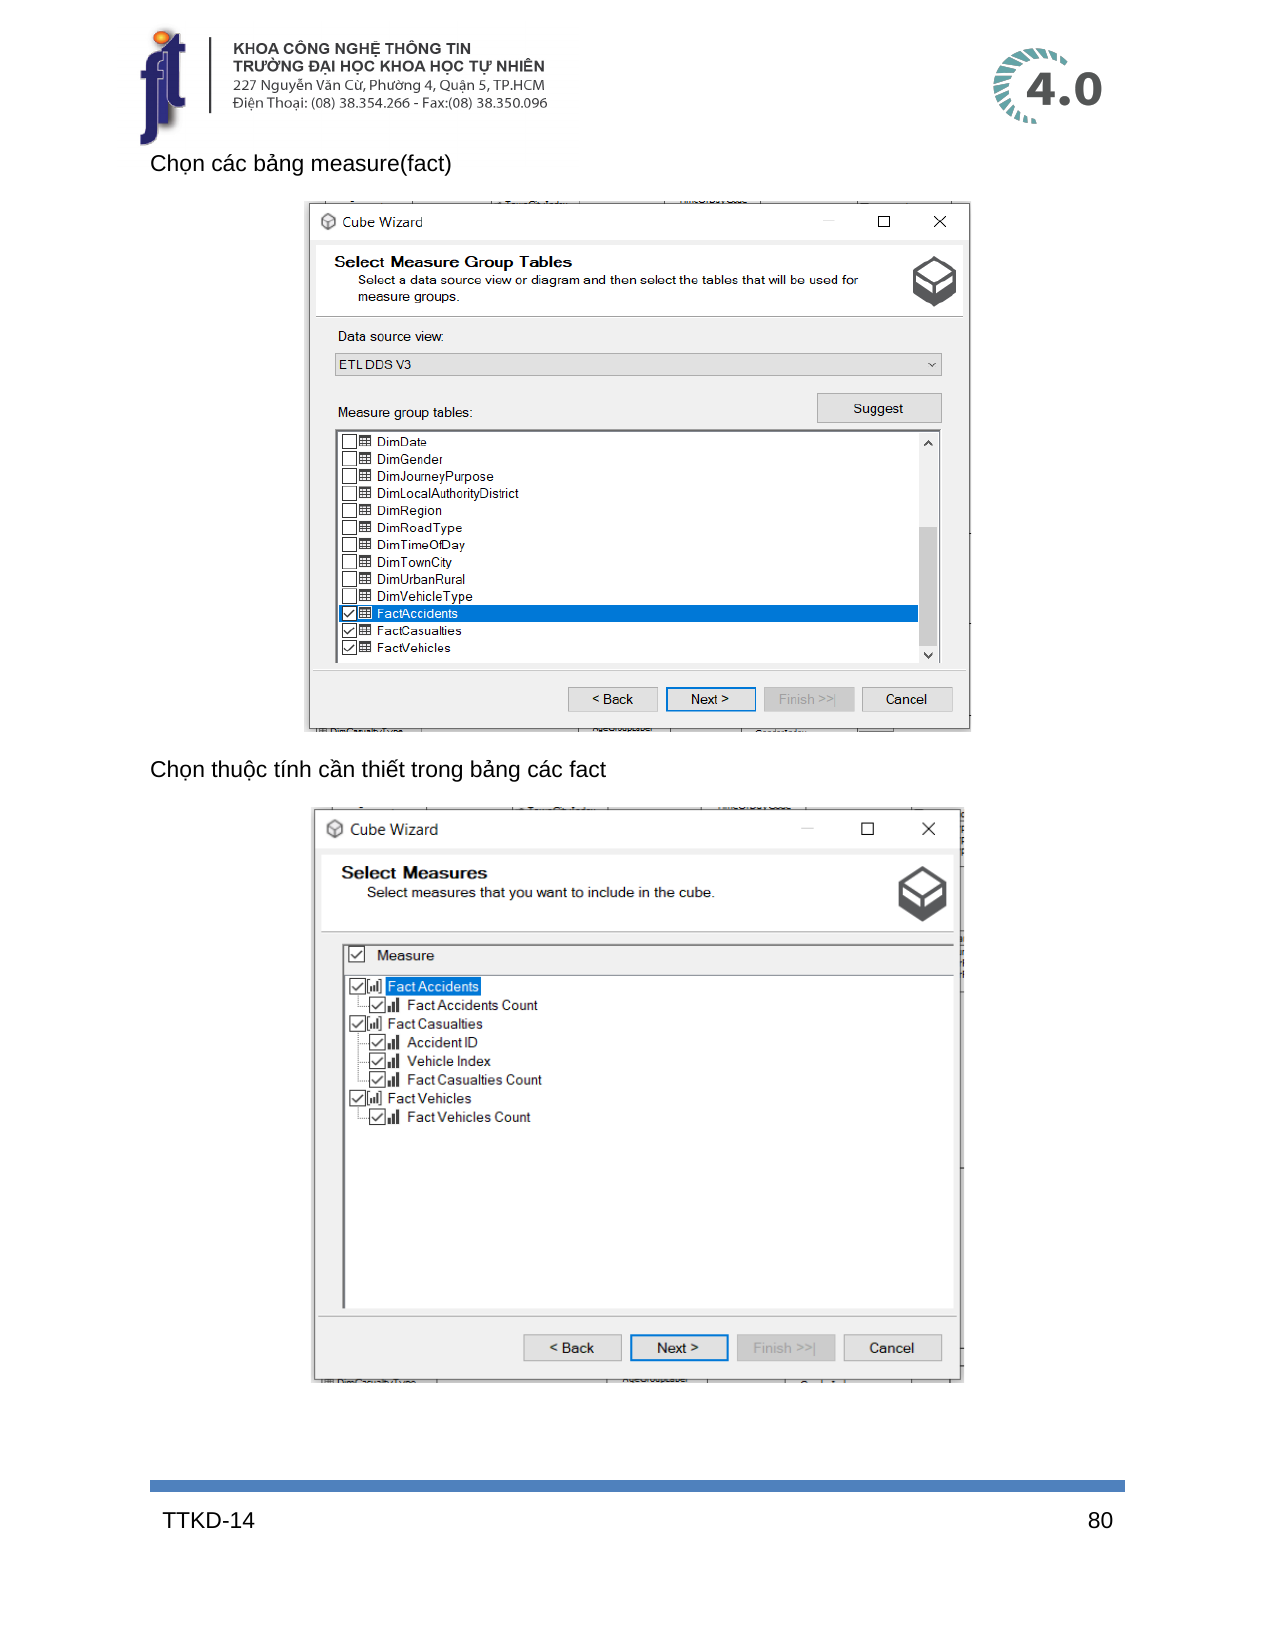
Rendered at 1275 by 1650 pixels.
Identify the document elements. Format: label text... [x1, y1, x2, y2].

picture [310, 807, 965, 1383]
picture [985, 41, 1108, 127]
text Chọn các bảng measure(fact) [150, 150, 1125, 176]
picture [304, 201, 972, 732]
picture [117, 21, 580, 167]
text Chọn thuộc tính cần thiết trong bảng các fact [150, 756, 1125, 782]
